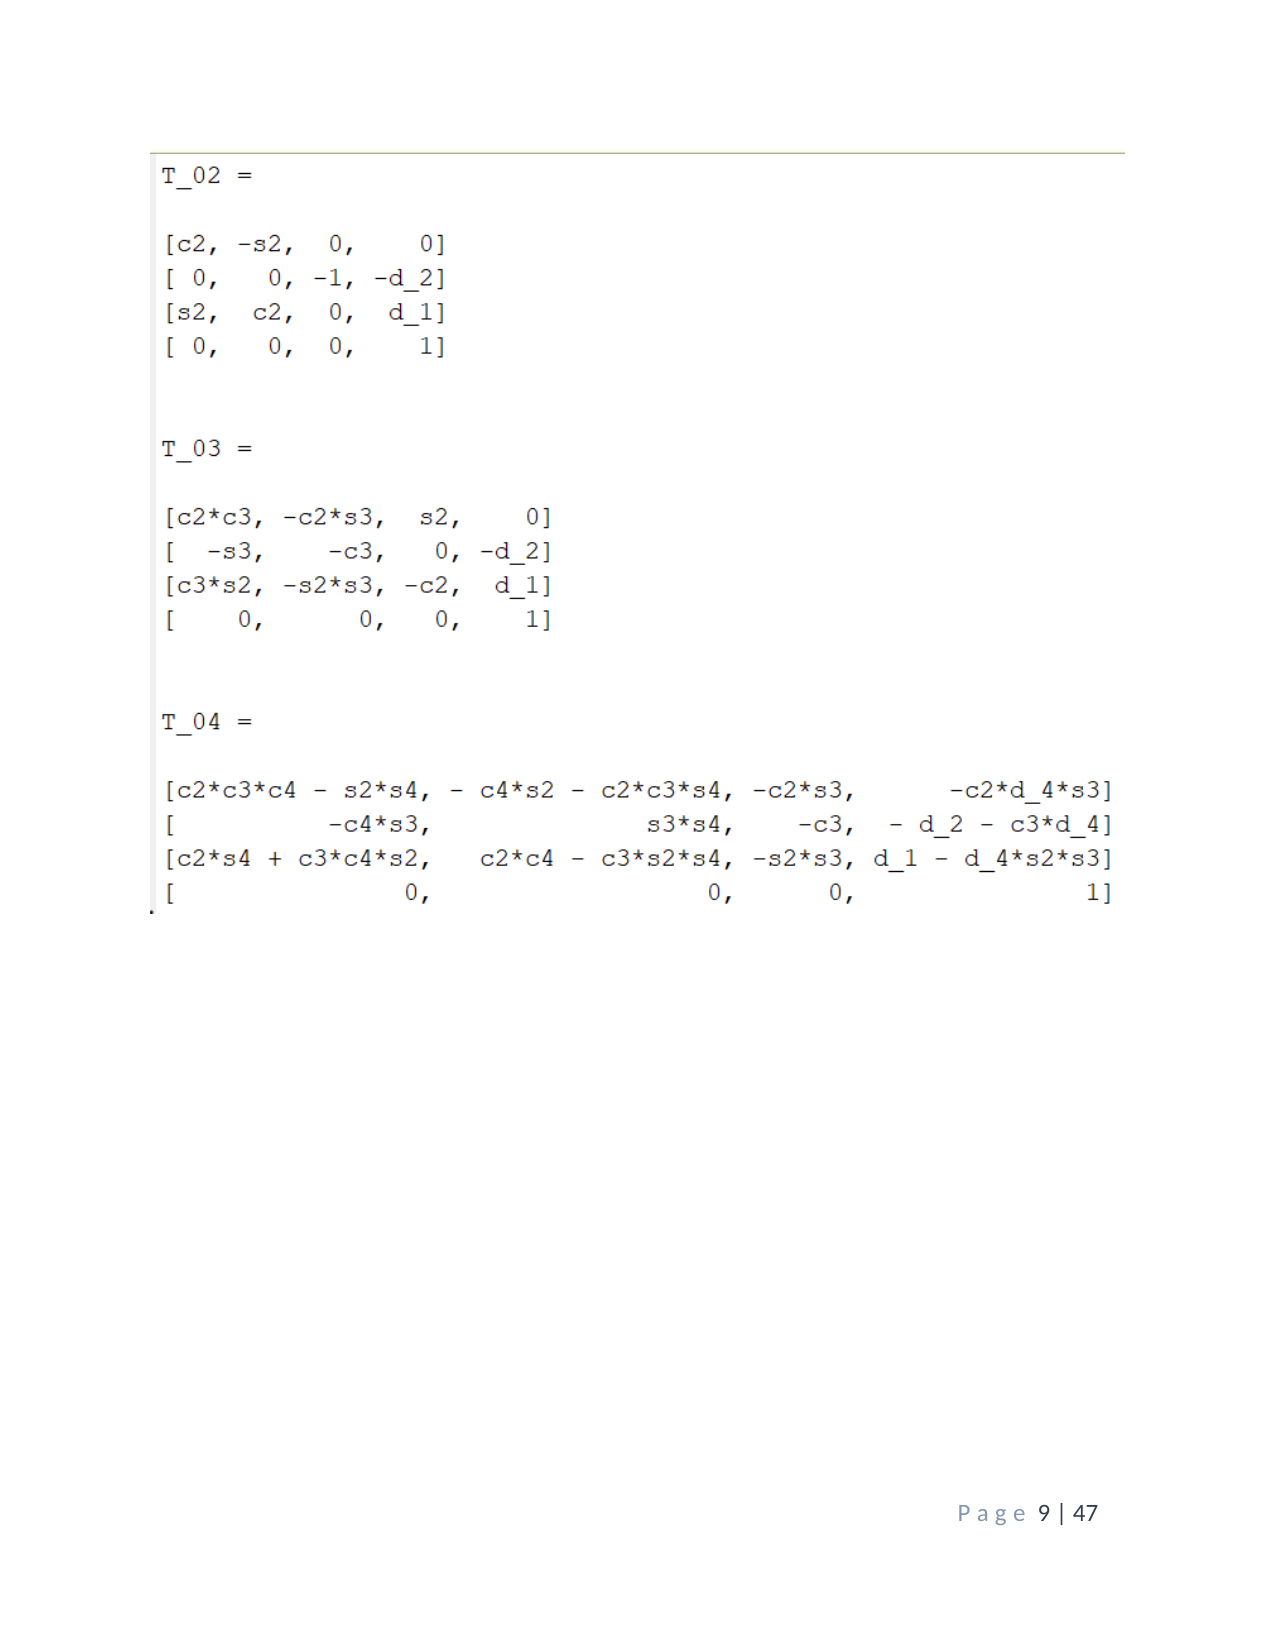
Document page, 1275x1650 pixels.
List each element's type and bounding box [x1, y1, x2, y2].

picture [150, 150, 1125, 914]
